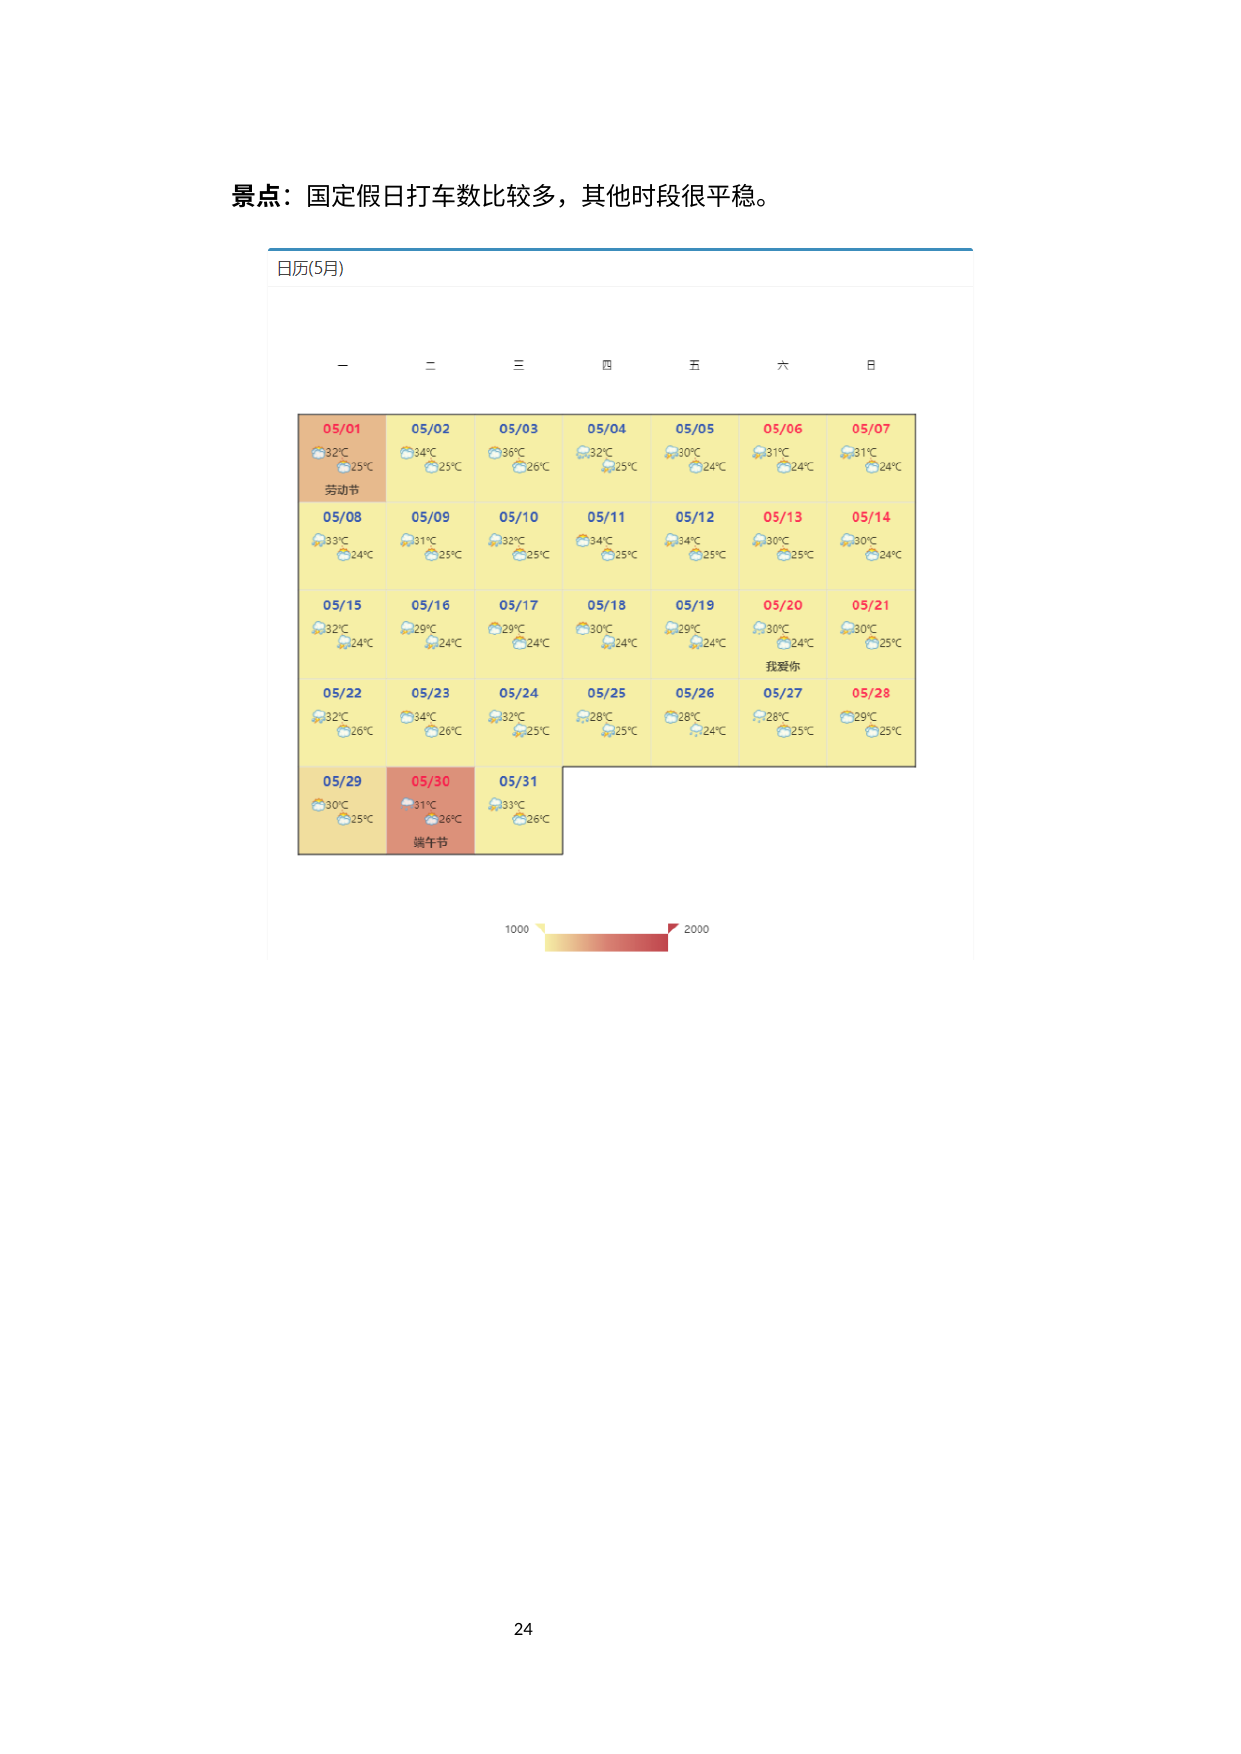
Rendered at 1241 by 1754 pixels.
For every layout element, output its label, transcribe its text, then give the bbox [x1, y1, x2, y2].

text 景点：国定假日打车数比较多，其他时段很平稳。 [187, 162, 1053, 227]
picture [261, 245, 979, 960]
